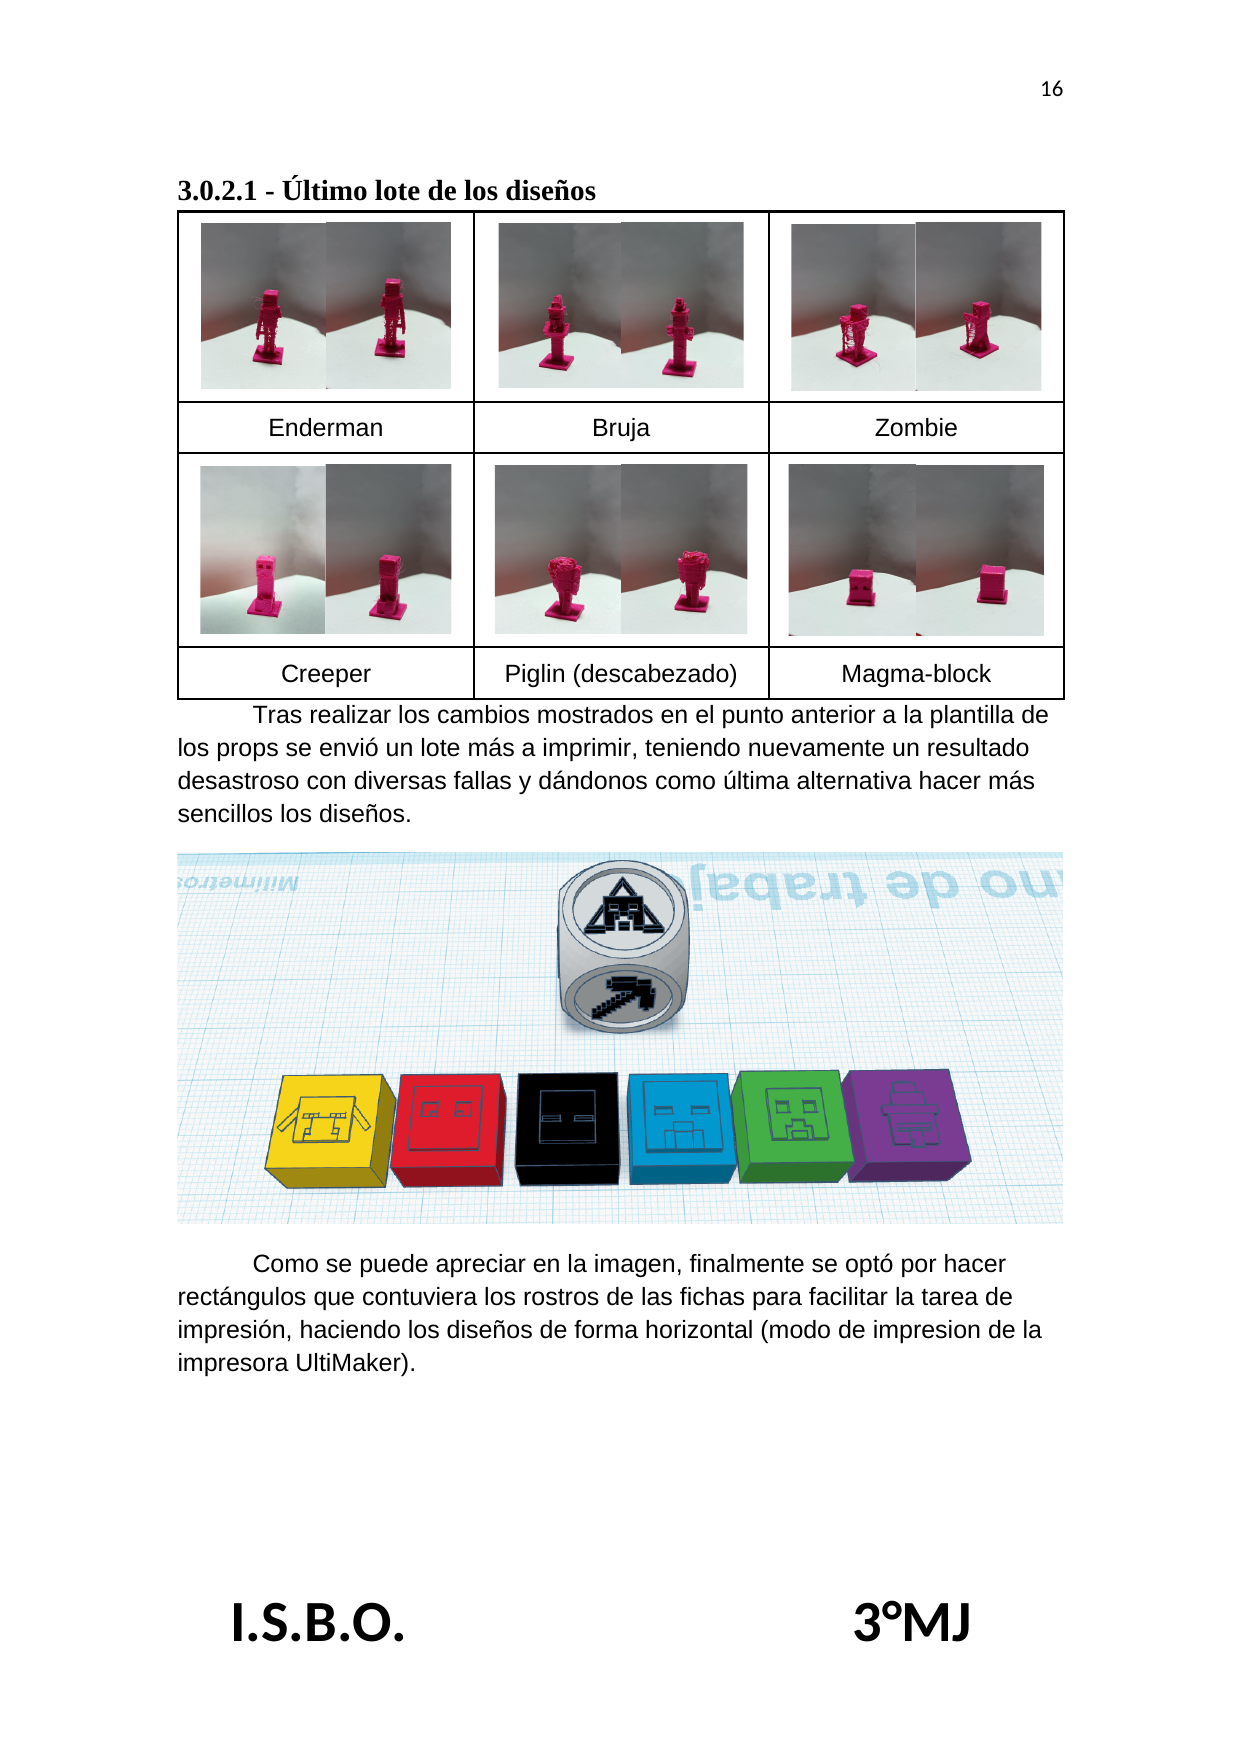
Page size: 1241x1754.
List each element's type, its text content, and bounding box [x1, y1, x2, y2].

picture [498, 222, 744, 388]
subtitle 3.0.2.1 - Último lote de los diseños [177, 173, 1063, 206]
text Tras realizar los cambios mostrados en el punto anterior a la plantilla de los props se envió un lote más a imprimir, teniendo nuevamente un resultado desastroso con diversas fallas y dándonos como última alternativa hacer más sencillos los diseños. [177, 700, 1063, 828]
picture [494, 464, 748, 634]
text Como se puede apreciar en la imagen, finalmente se optó por hacer rectángulos que contuviera los rostros de las fichas para facilitar la tarea de impresión, haciendo los diseños de forma horizontal (modo de impresion de la impresora UltiMaker). [177, 1249, 1063, 1377]
picture [200, 464, 452, 634]
picture [201, 222, 451, 389]
picture [177, 852, 1063, 1224]
picture [788, 464, 1044, 636]
picture [791, 222, 1042, 391]
